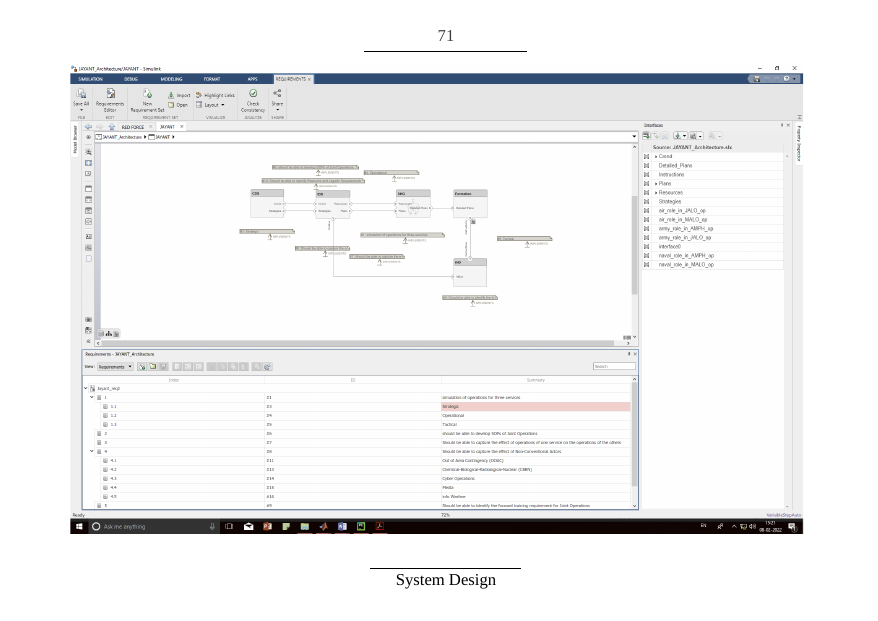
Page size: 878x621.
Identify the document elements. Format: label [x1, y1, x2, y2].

picture [70, 64, 804, 534]
